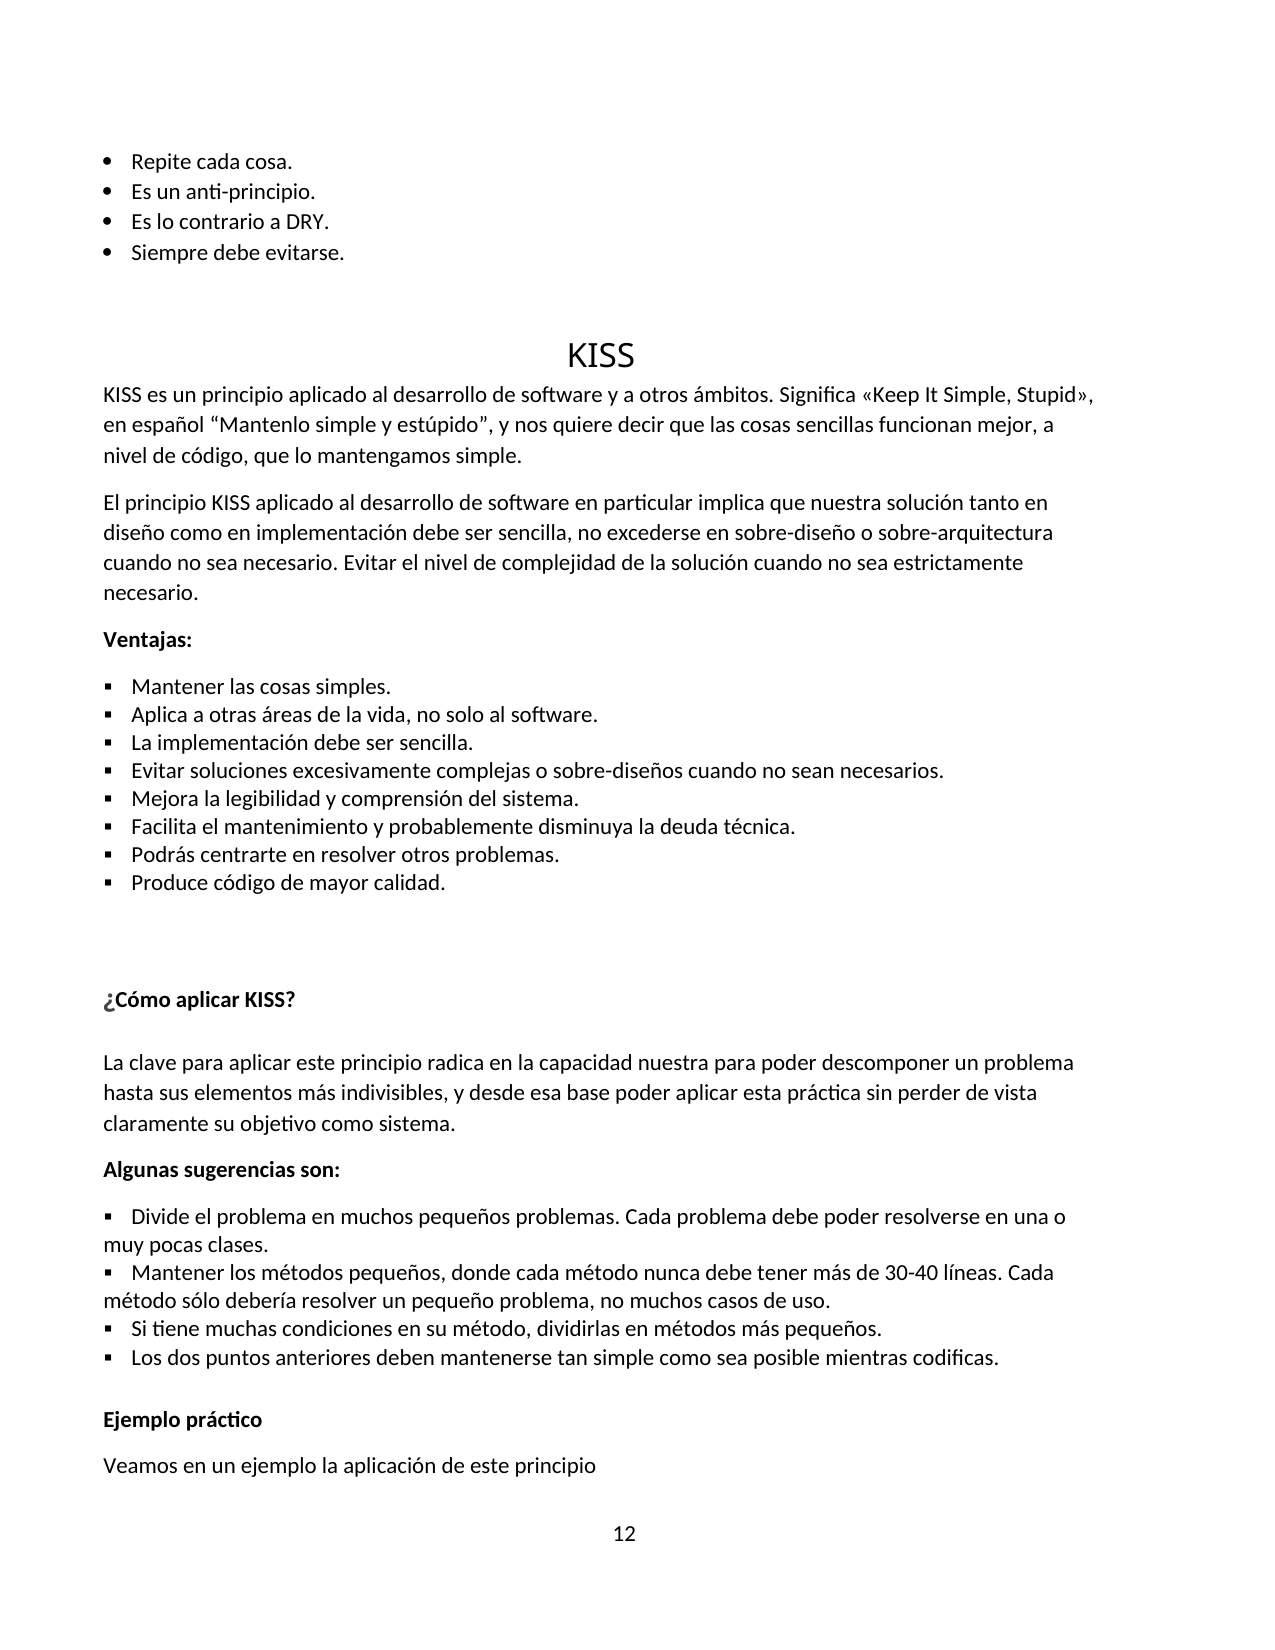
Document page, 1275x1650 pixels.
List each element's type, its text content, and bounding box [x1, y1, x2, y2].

list La implementación debe ser sencilla. [103, 728, 1098, 756]
list Los dos puntos anteriores deben mantenerse tan simple como sea posible mientras codificas. [103, 1343, 1098, 1371]
list Produce código de mayor calidad. [103, 868, 1098, 896]
list Siempre debe evitarse. [103, 238, 1098, 266]
list Repite cada cosa. [103, 147, 1098, 175]
text Veamos en un ejemplo la aplicación de este principio [103, 1452, 1098, 1479]
list Facilita el mantenimiento y probablemente disminuya la deuda técnica. [103, 812, 1098, 840]
list Mejora la legibilidad y comprensión del sistema. [103, 784, 1098, 812]
list Podrás centrarte en resolver otros problemas. [103, 840, 1098, 868]
list Aplica a otras áreas de la vida, no solo al software. [103, 700, 1098, 728]
text Ventajas: [103, 625, 1098, 653]
list Divide el problema en muchos pequeños problemas. Cada problema debe poder resolverse en una o muy pocas clases. [103, 1202, 1098, 1258]
text ¿Cómo aplicar KISS? [103, 980, 1098, 1014]
subtitle KISS [103, 331, 1098, 377]
text La clave para aplicar este principio radica en la capacidad nuestra para poder descomponer un problema hasta sus elementos más indivisibles, y desde esa base poder aplicar esta práctica sin perder de vista claramente su objetivo como sistema. [103, 1048, 1098, 1137]
list Es lo contrario a DRY. [103, 207, 1098, 235]
list Evitar soluciones excesivamente complejas o sobre-diseños cuando no sean necesarios. [103, 756, 1098, 784]
list Es un anti-principio. [103, 177, 1098, 205]
text El principio KISS aplicado al desarrollo de software en particular implica que nuestra solución tanto en diseño como en implementación debe ser sencilla, no excederse en sobre-diseño o sobre-arquitectura cuando no sea necesario. Evitar el nivel de complejidad de la solución cuando no sea estrictamente necesario. [103, 488, 1098, 606]
list Mantener las cosas simples. [103, 672, 1098, 700]
list Si tiene muchas condiciones en su método, dividirlas en métodos más pequeños. [103, 1314, 1098, 1343]
text Ejemplo práctico [103, 1405, 1098, 1433]
list Mantener los métodos pequeños, donde cada método nunca debe tener más de 30-40 líneas. Cada método sólo debería resolver un pequeño problema, no muchos casos de uso. [103, 1258, 1098, 1314]
text Algunas sugerencias son: [103, 1156, 1098, 1184]
text KISS es un principio aplicado al desarrollo de software y a otros ámbitos. Significa «Keep It Simple, Stupid», en español “Mantenlo simple y estúpido”, y nos quiere decir que las cosas sencillas funcionan mejor, a nivel de código, que lo mantengamos simple. [103, 380, 1098, 469]
